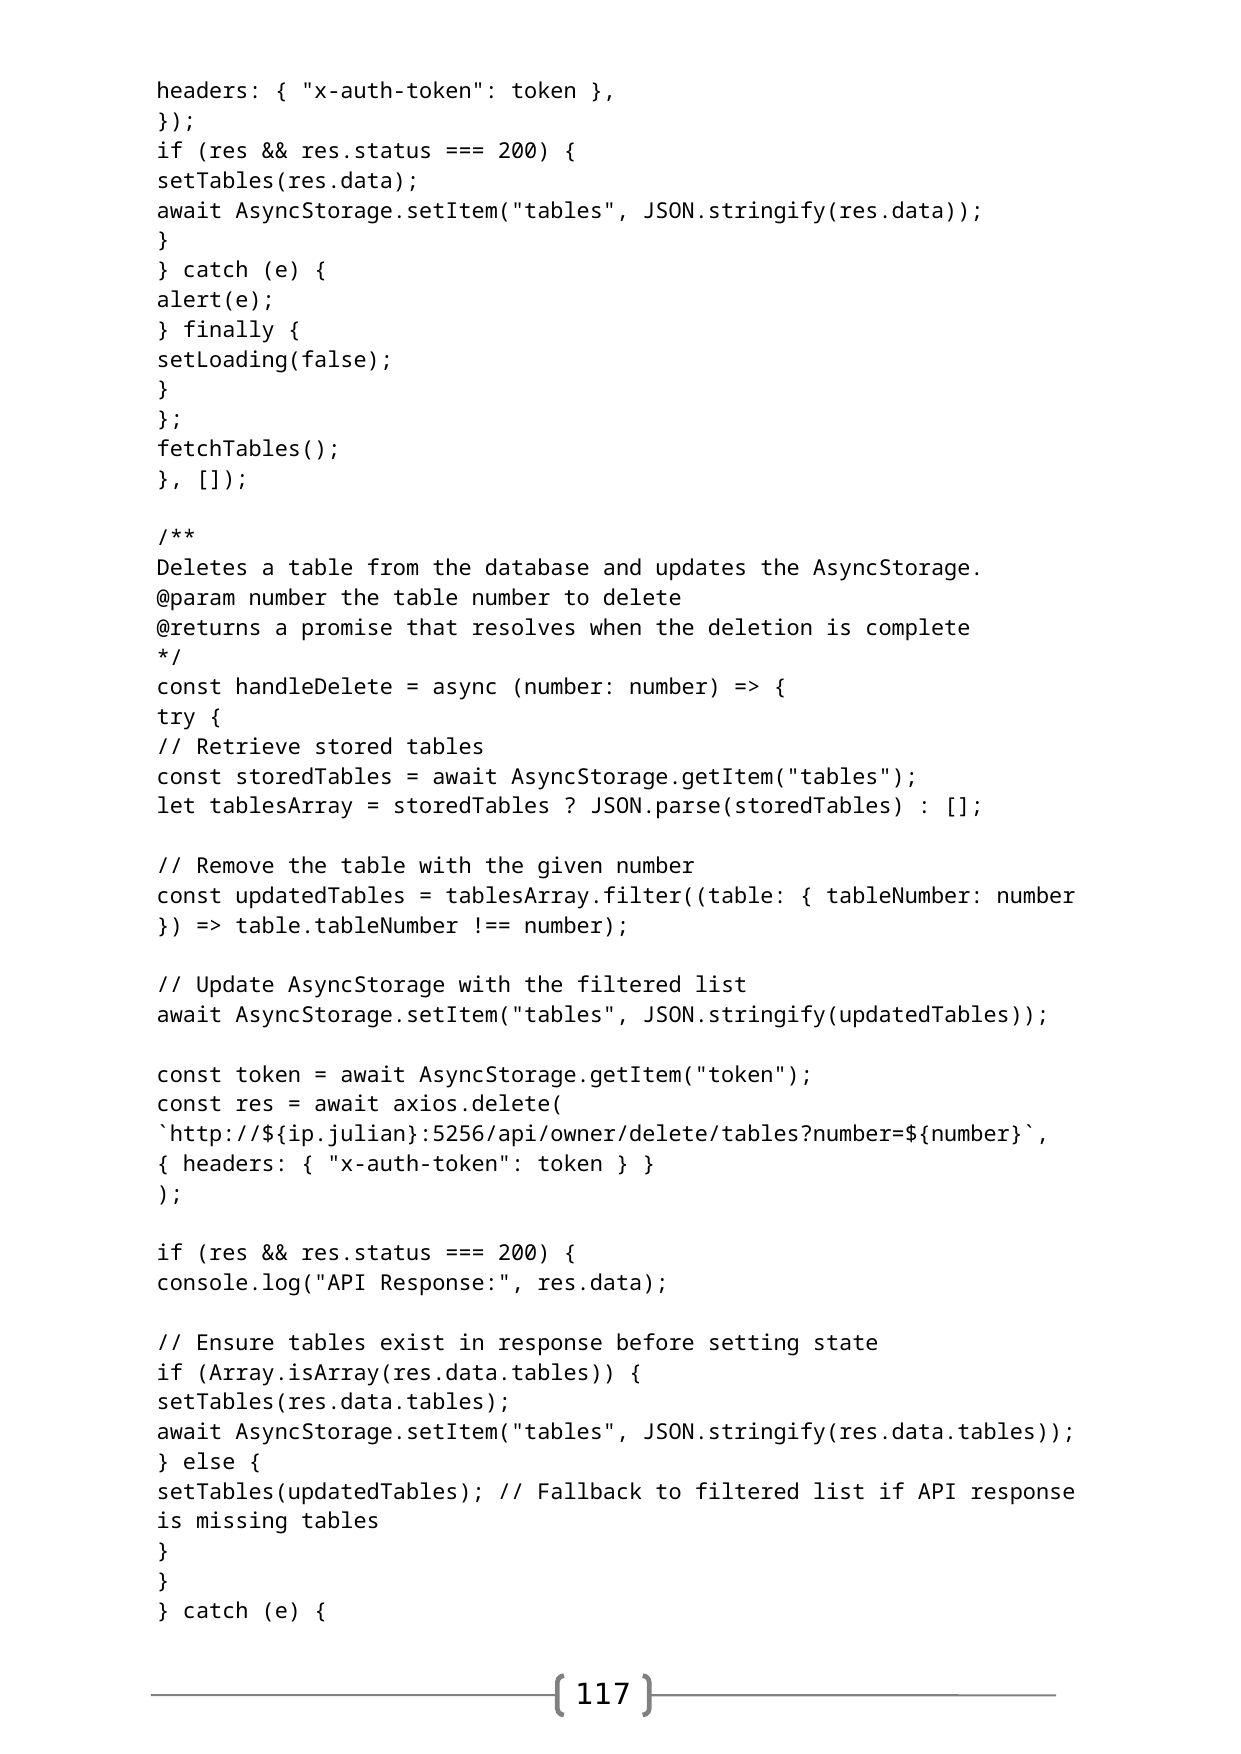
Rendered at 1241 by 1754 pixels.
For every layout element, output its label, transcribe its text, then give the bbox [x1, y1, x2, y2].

text */ [156, 641, 1088, 671]
text } else { [156, 1446, 1088, 1476]
text if (Array.isArray(res.data.tables)) { [156, 1356, 1088, 1386]
text headers: { "x-auth-token": token }, [156, 75, 1088, 105]
text } [156, 373, 1088, 403]
text setTables(res.data.tables); [156, 1386, 1088, 1416]
text } catch (e) { [156, 1595, 1088, 1624]
text } catch (e) { [156, 254, 1088, 284]
text let tablesArray = storedTables ? JSON.parse(storedTables) : []; [156, 790, 1088, 820]
text const token = await AsyncStorage.getItem("token"); [156, 1058, 1088, 1088]
text } [156, 1565, 1088, 1595]
text /** [156, 522, 1088, 552]
text await AsyncStorage.setItem("tables", JSON.stringify(res.data)); [156, 194, 1088, 224]
text } [156, 1535, 1088, 1565]
text alert(e); [156, 284, 1088, 314]
text Deletes a table from the database and updates the AsyncStorage. [156, 552, 1088, 582]
text // Ensure tables exist in response before setting state [156, 1327, 1088, 1356]
text const res = await axios.delete( [156, 1088, 1088, 1118]
text if (res && res.status === 200) { [156, 1237, 1088, 1267]
text setTables(res.data); [156, 165, 1088, 194]
text await AsyncStorage.setItem("tables", JSON.stringify(res.data.tables)); [156, 1416, 1088, 1446]
text console.log("API Response:", res.data); [156, 1267, 1088, 1297]
text { headers: { "x-auth-token": token } } [156, 1148, 1088, 1178]
text if (res && res.status === 200) { [156, 135, 1088, 165]
text const storedTables = await AsyncStorage.getItem("tables"); [156, 761, 1088, 790]
text }); [156, 105, 1088, 135]
text const updatedTables = tablesArray.filter((table: { tableNumber: number }) => table.tableNumber !== number); [156, 880, 1088, 939]
text } [156, 224, 1088, 254]
text setLoading(false); [156, 343, 1088, 373]
text fetchTables(); [156, 433, 1088, 463]
text // Remove the table with the given number [156, 850, 1088, 880]
text @param number the table number to delete [156, 582, 1088, 612]
text }; [156, 403, 1088, 433]
text setTables(updatedTables); // Fallback to filtered list if API response is missing tables [156, 1476, 1088, 1535]
text // Retrieve stored tables [156, 731, 1088, 761]
text try { [156, 701, 1088, 731]
text } finally { [156, 314, 1088, 343]
text const handleDelete = async (number: number) => { [156, 671, 1088, 701]
text ); [156, 1178, 1088, 1207]
text @returns a promise that resolves when the deletion is complete [156, 612, 1088, 641]
text // Update AsyncStorage with the filtered list [156, 969, 1088, 999]
text await AsyncStorage.setItem("tables", JSON.stringify(updatedTables)); [156, 999, 1088, 1029]
text }, []); [156, 463, 1088, 492]
text `http://${ip.julian}:5256/api/owner/delete/tables?number=${number}`, [156, 1118, 1088, 1148]
